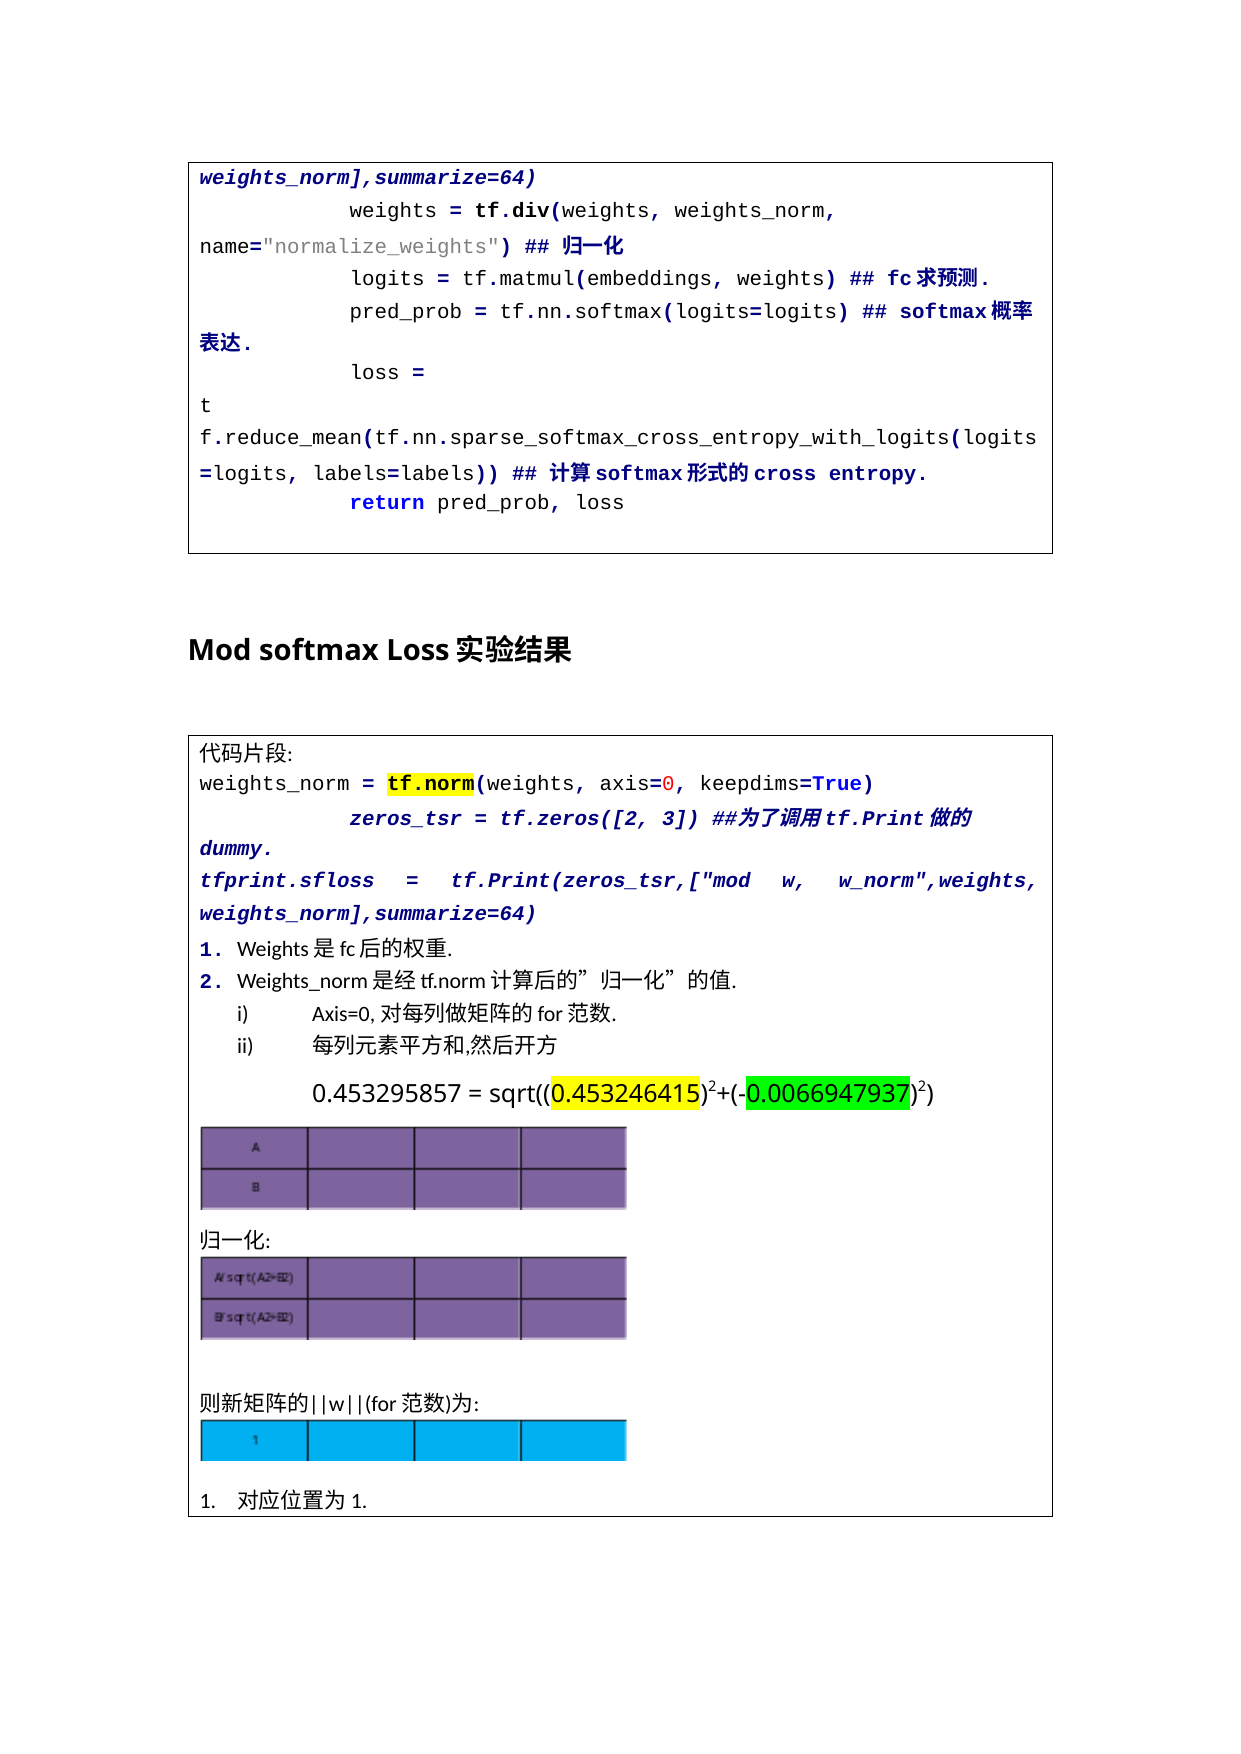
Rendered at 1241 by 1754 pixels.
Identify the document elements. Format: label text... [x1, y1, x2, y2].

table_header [189, 736, 1052, 1516]
subtitle Mod softmax Loss实验结果 [187, 616, 1053, 681]
